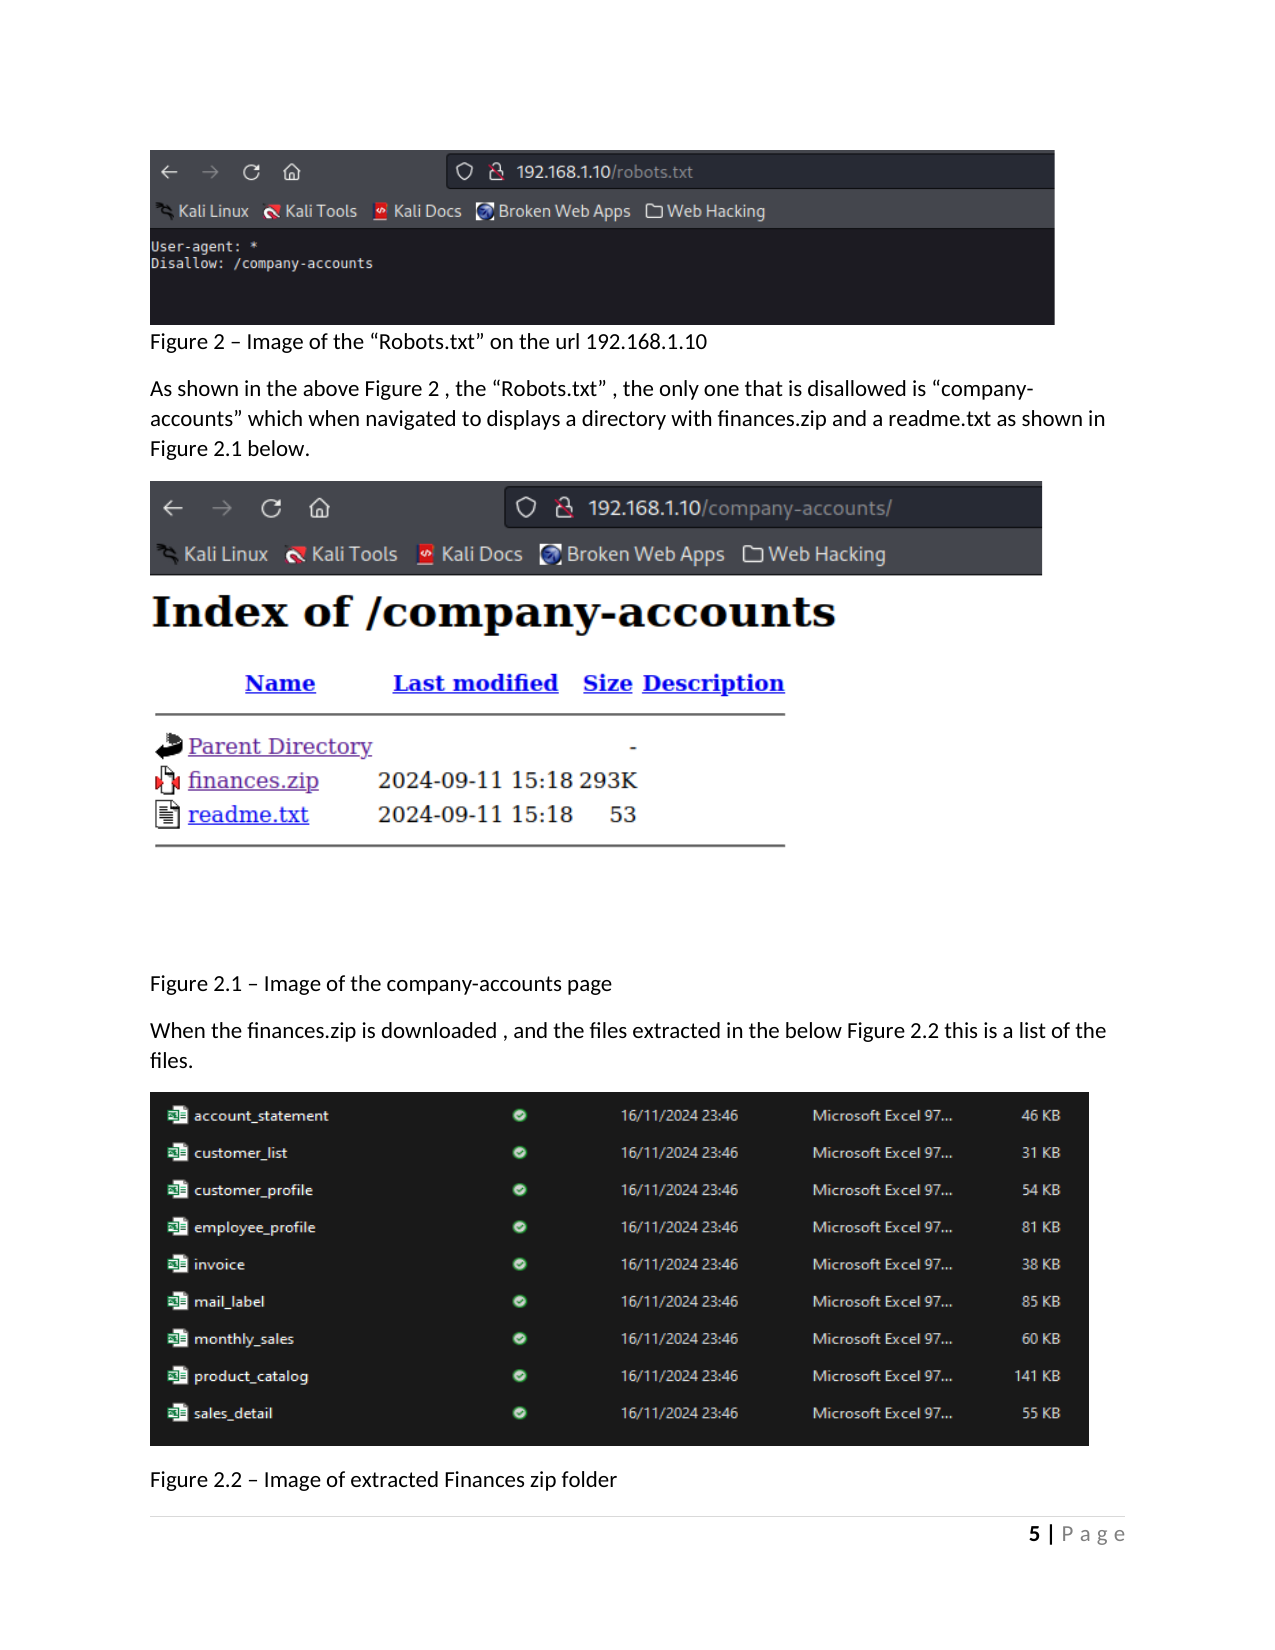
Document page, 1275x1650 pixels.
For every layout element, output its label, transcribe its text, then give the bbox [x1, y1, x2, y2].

text As shown in the above Figure 2 , the “Robots.txt” , the only one that is disallowed is “company-accounts” which when navigated to displays a directory with finances.zip and a readme.txt as shown in Figure 2.1 below. [150, 374, 1125, 462]
picture [150, 150, 1055, 325]
picture [150, 1092, 1089, 1446]
picture [150, 481, 1043, 951]
text Figure 2.1 – Image of the company-accounts page [150, 969, 1125, 997]
text Figure 2.2 – Image of extracted Finances zip folder [150, 1465, 1125, 1493]
text When the finances.zip is downloaded , and the files extracted in the below Figure 2.2 this is a list of the files. [150, 1016, 1125, 1074]
